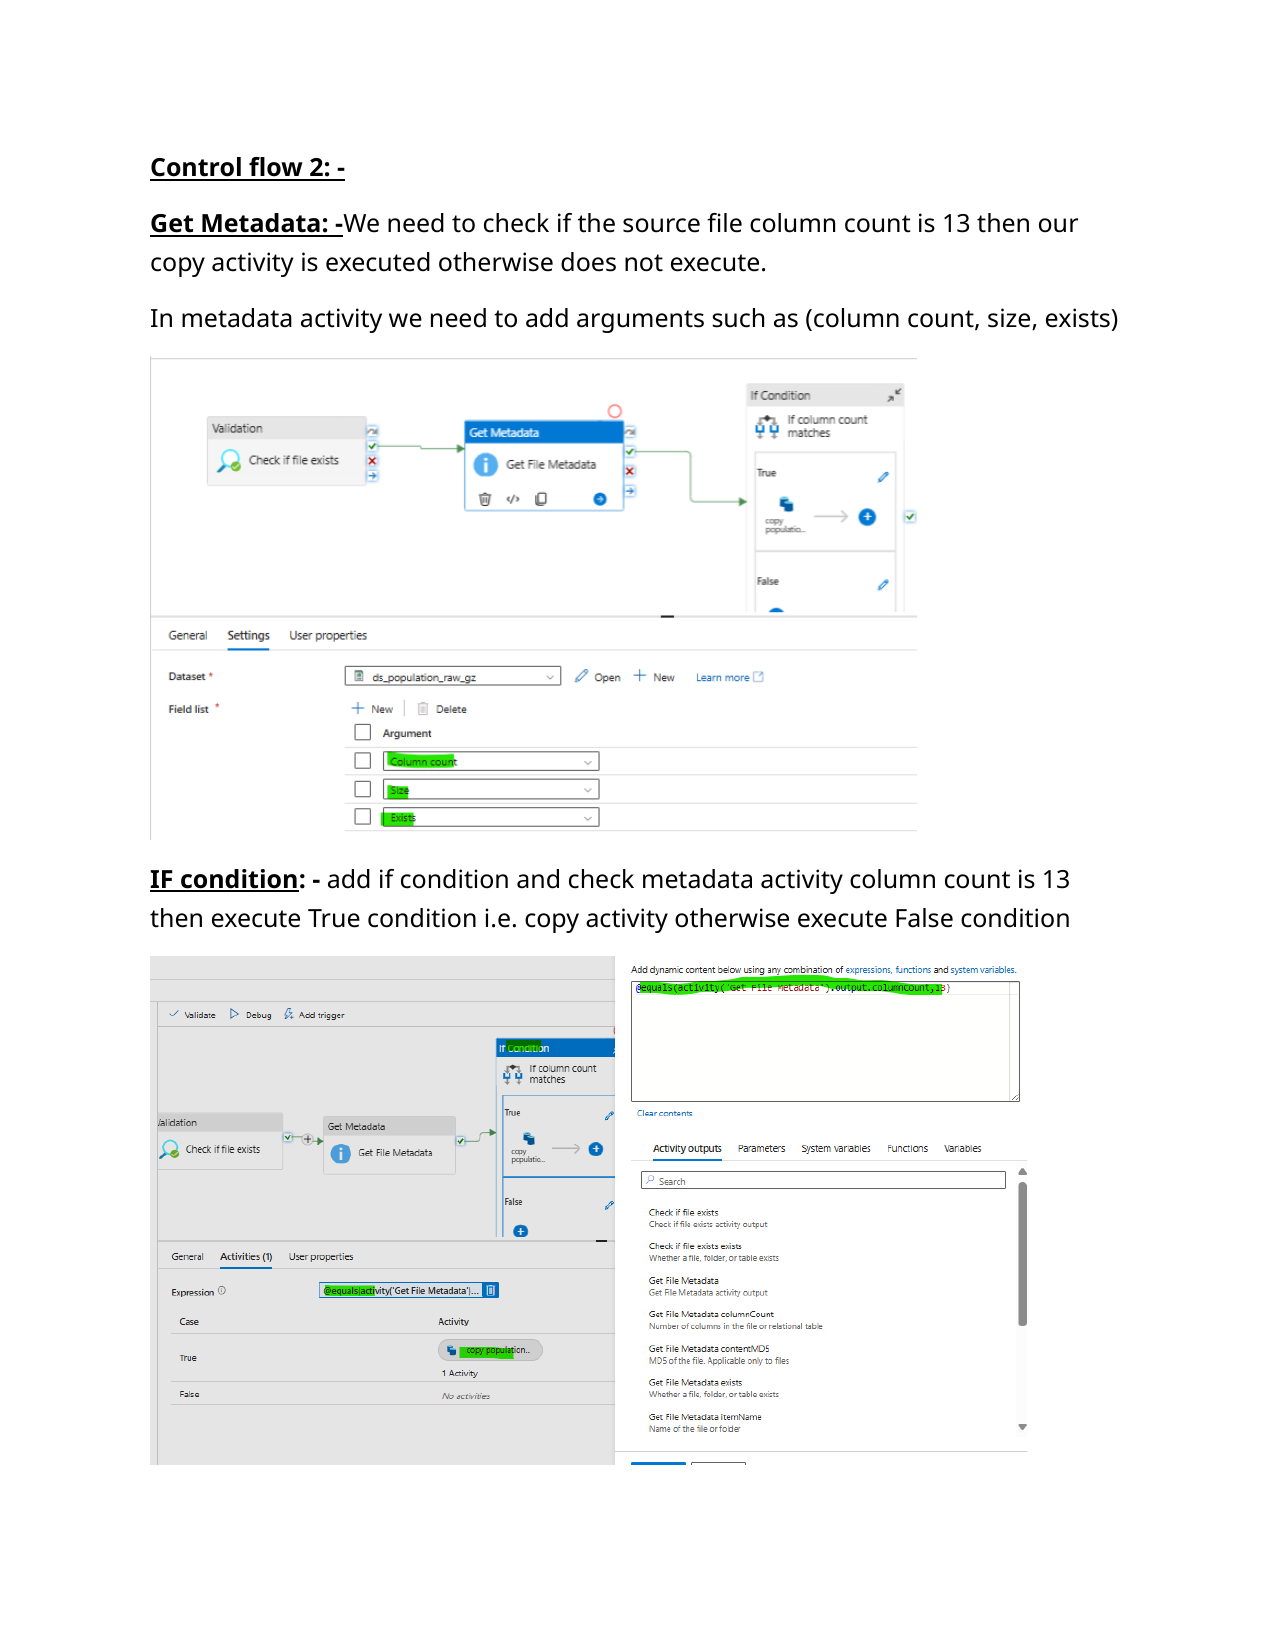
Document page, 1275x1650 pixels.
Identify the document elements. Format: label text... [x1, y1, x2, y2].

text In metadata activity we need to add arguments such as (column count, size, exists) [150, 301, 1125, 335]
text IF condition: - add if condition and check metadata activity column count is 13 then execute True condition i.e. copy activity otherwise execute False condition [150, 861, 1125, 935]
text Control flow 2: - [150, 150, 1125, 184]
picture [150, 956, 1028, 1465]
text Get Metadata: -We need to check if the source file column count is 13 then our copy activity is executed otherwise does not execute. [150, 206, 1125, 279]
picture [150, 356, 918, 840]
